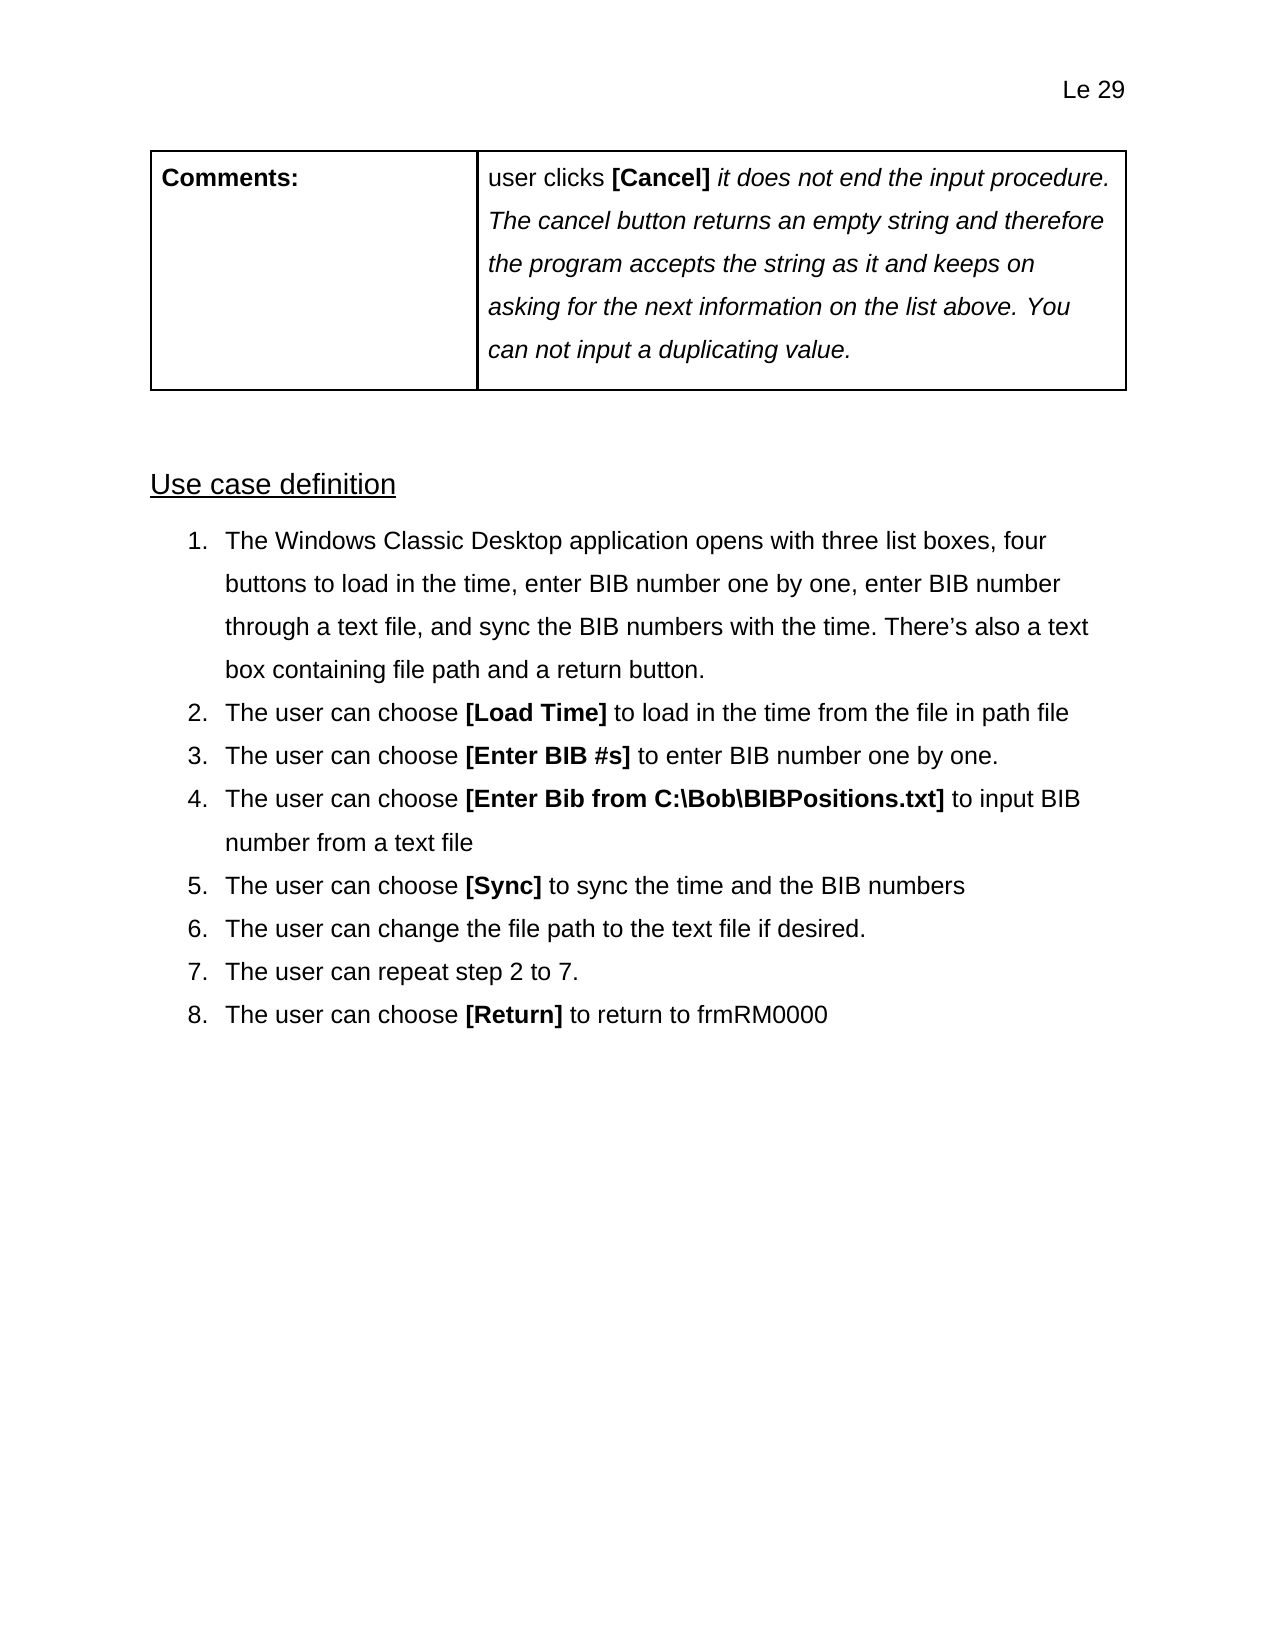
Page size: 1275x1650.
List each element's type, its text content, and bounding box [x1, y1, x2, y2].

list The user can choose [Load Time] to load in the time from the file in path file [187, 698, 1125, 727]
list The user can repeat step 2 to 7. [187, 957, 1125, 986]
list The user can choose [Sync] to sync the time and the BIB numbers [187, 871, 1125, 899]
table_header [479, 152, 1125, 388]
subtitle Use case definition [150, 467, 1125, 501]
list The user can choose [Return] to return to frmRM0000 [187, 1000, 1125, 1029]
list The Windows Classic Desktop application opens with three list boxes, four buttons to load in the time, enter BIB number one by one, enter BIB number through a text file, and sync the BIB numbers with the time. There’s also a text box containing file path and a return button. [187, 526, 1125, 684]
list The user can choose [Enter Bib from C:\Bob\BIBPositions.txt] to input BIB number from a text file [187, 784, 1125, 856]
list The user can change the file path to the text file if desired. [187, 914, 1125, 942]
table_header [152, 152, 476, 388]
list The user can choose [Enter BIB #s] to enter BIB number one by one. [187, 741, 1125, 770]
